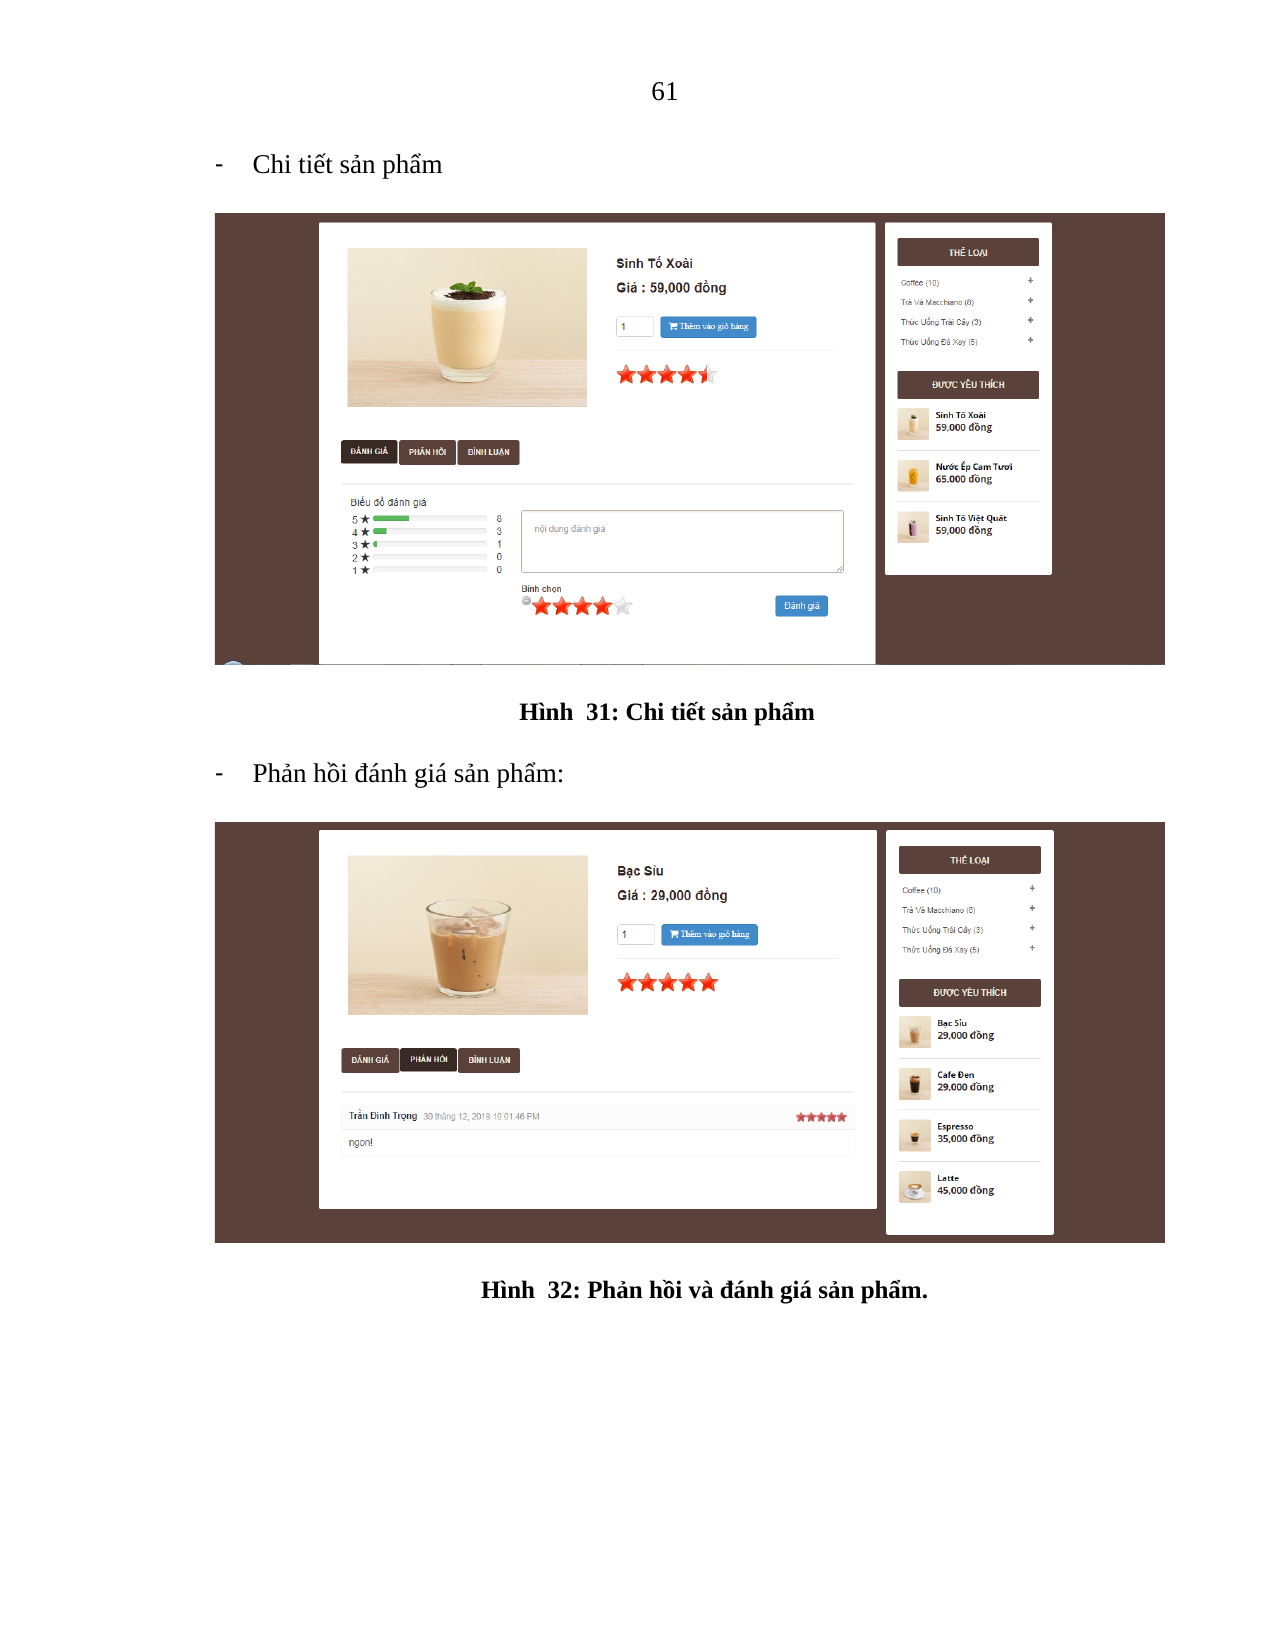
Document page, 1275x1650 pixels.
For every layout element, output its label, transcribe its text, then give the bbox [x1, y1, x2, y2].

list Phản hồi đánh giá sản phẩm: [215, 757, 1157, 789]
list Chi tiết sản phẩm [215, 148, 1157, 181]
text Hình 32: Phản hồi và đánh giá sản phẩm. [177, 1275, 1157, 1304]
picture [214, 822, 1165, 1243]
picture [214, 213, 1165, 665]
text Hình 31: Chi tiết sản phẩm [177, 697, 1157, 726]
